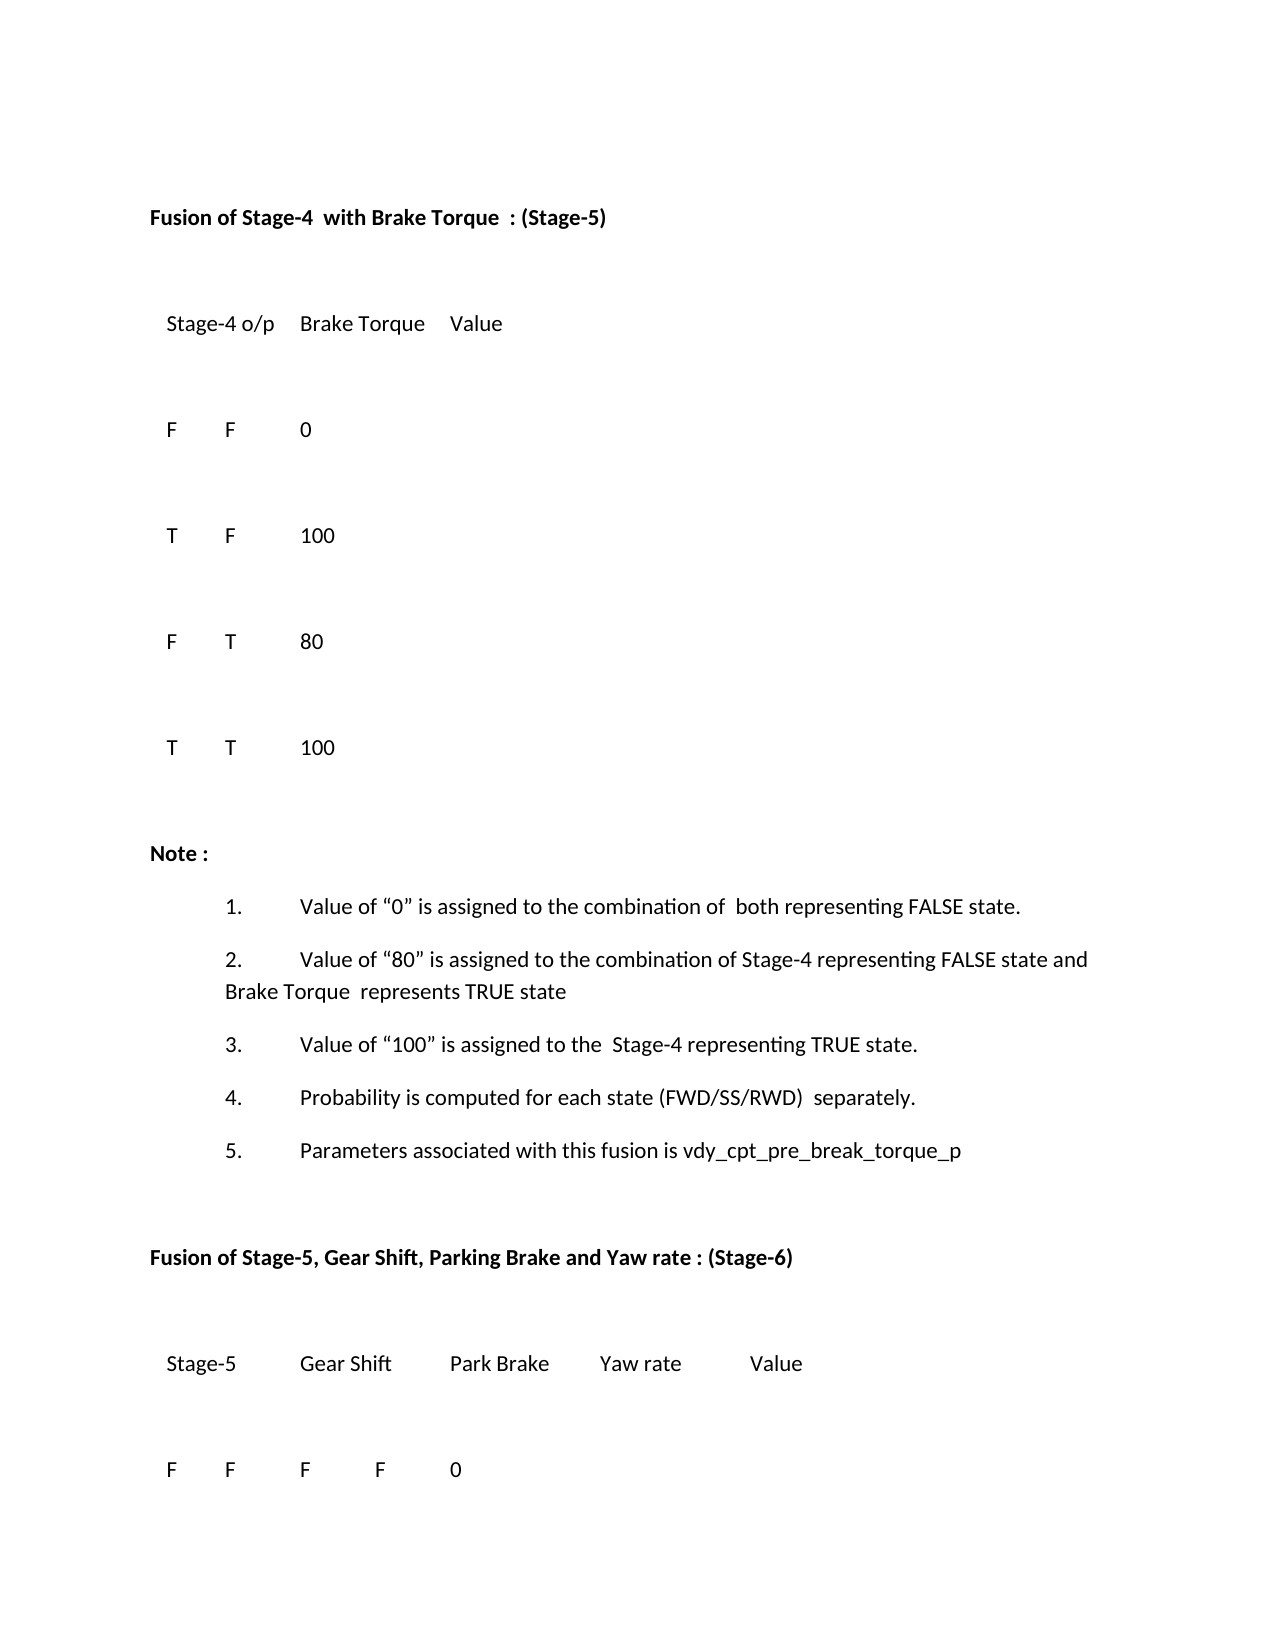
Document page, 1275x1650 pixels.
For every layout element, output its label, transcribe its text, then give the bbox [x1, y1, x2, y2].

text Note : [150, 839, 1125, 867]
text F T 80 [166, 627, 1125, 655]
text Fusion of Stage-5, Gear Shift, Parking Brake and Yaw rate : (Stage-6) [150, 1243, 1125, 1271]
text 1. Value of “0” is assigned to the combination of both representing FALSE state. [225, 892, 1125, 920]
text Fusion of Stage-4 with Brake Torque : (Stage-5) [150, 203, 1125, 231]
text T F 100 [166, 521, 1125, 549]
text Stage-4 o/p Brake Torque Value [166, 309, 1125, 337]
text 5. Parameters associated with this fusion is vdy_cpt_pre_break_torque_p [225, 1137, 1125, 1164]
text 2. Value of “80” is assigned to the combination of Stage-4 representing FALSE state and Brake Torque represents TRUE state [225, 945, 1125, 1006]
text F F 0 [166, 415, 1125, 443]
text Stage-5 Gear Shift Park Brake Yaw rate Value [166, 1349, 1125, 1377]
text 4. Probability is computed for each state (FWD/SS/RWD) separately. [225, 1083, 1125, 1112]
text 3. Value of “100” is assigned to the Stage-4 representing TRUE state. [225, 1031, 1125, 1058]
text T T 100 [166, 733, 1125, 761]
text F F F F 0 [166, 1455, 1125, 1483]
